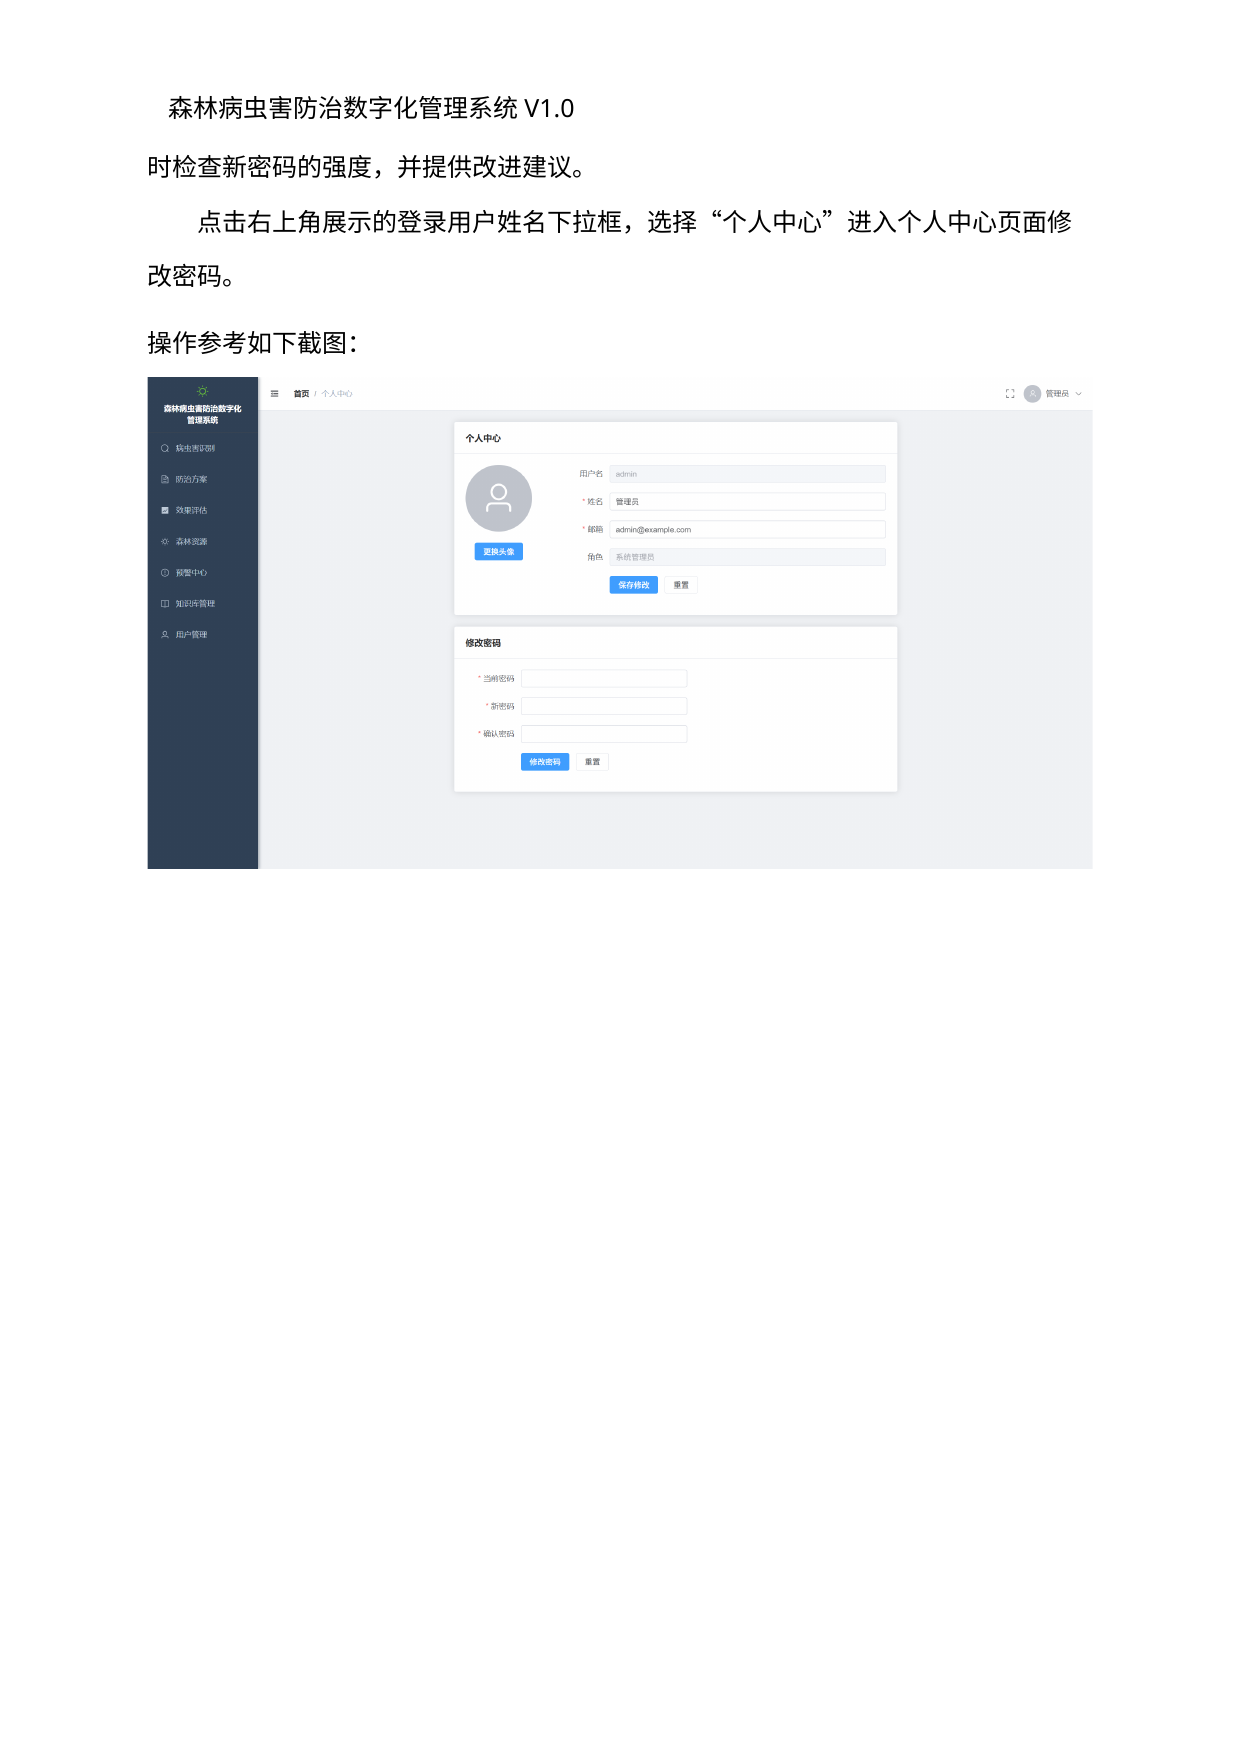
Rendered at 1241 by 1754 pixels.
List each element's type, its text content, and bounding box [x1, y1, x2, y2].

text 点击右上角展示的登录用户姓名下拉框，选择“个人中心”进入个人中心页面修改密码。 [148, 202, 1092, 293]
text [148, 148, 1092, 184]
picture [147, 377, 1093, 869]
text 操作参考如下截图： [148, 323, 1092, 359]
